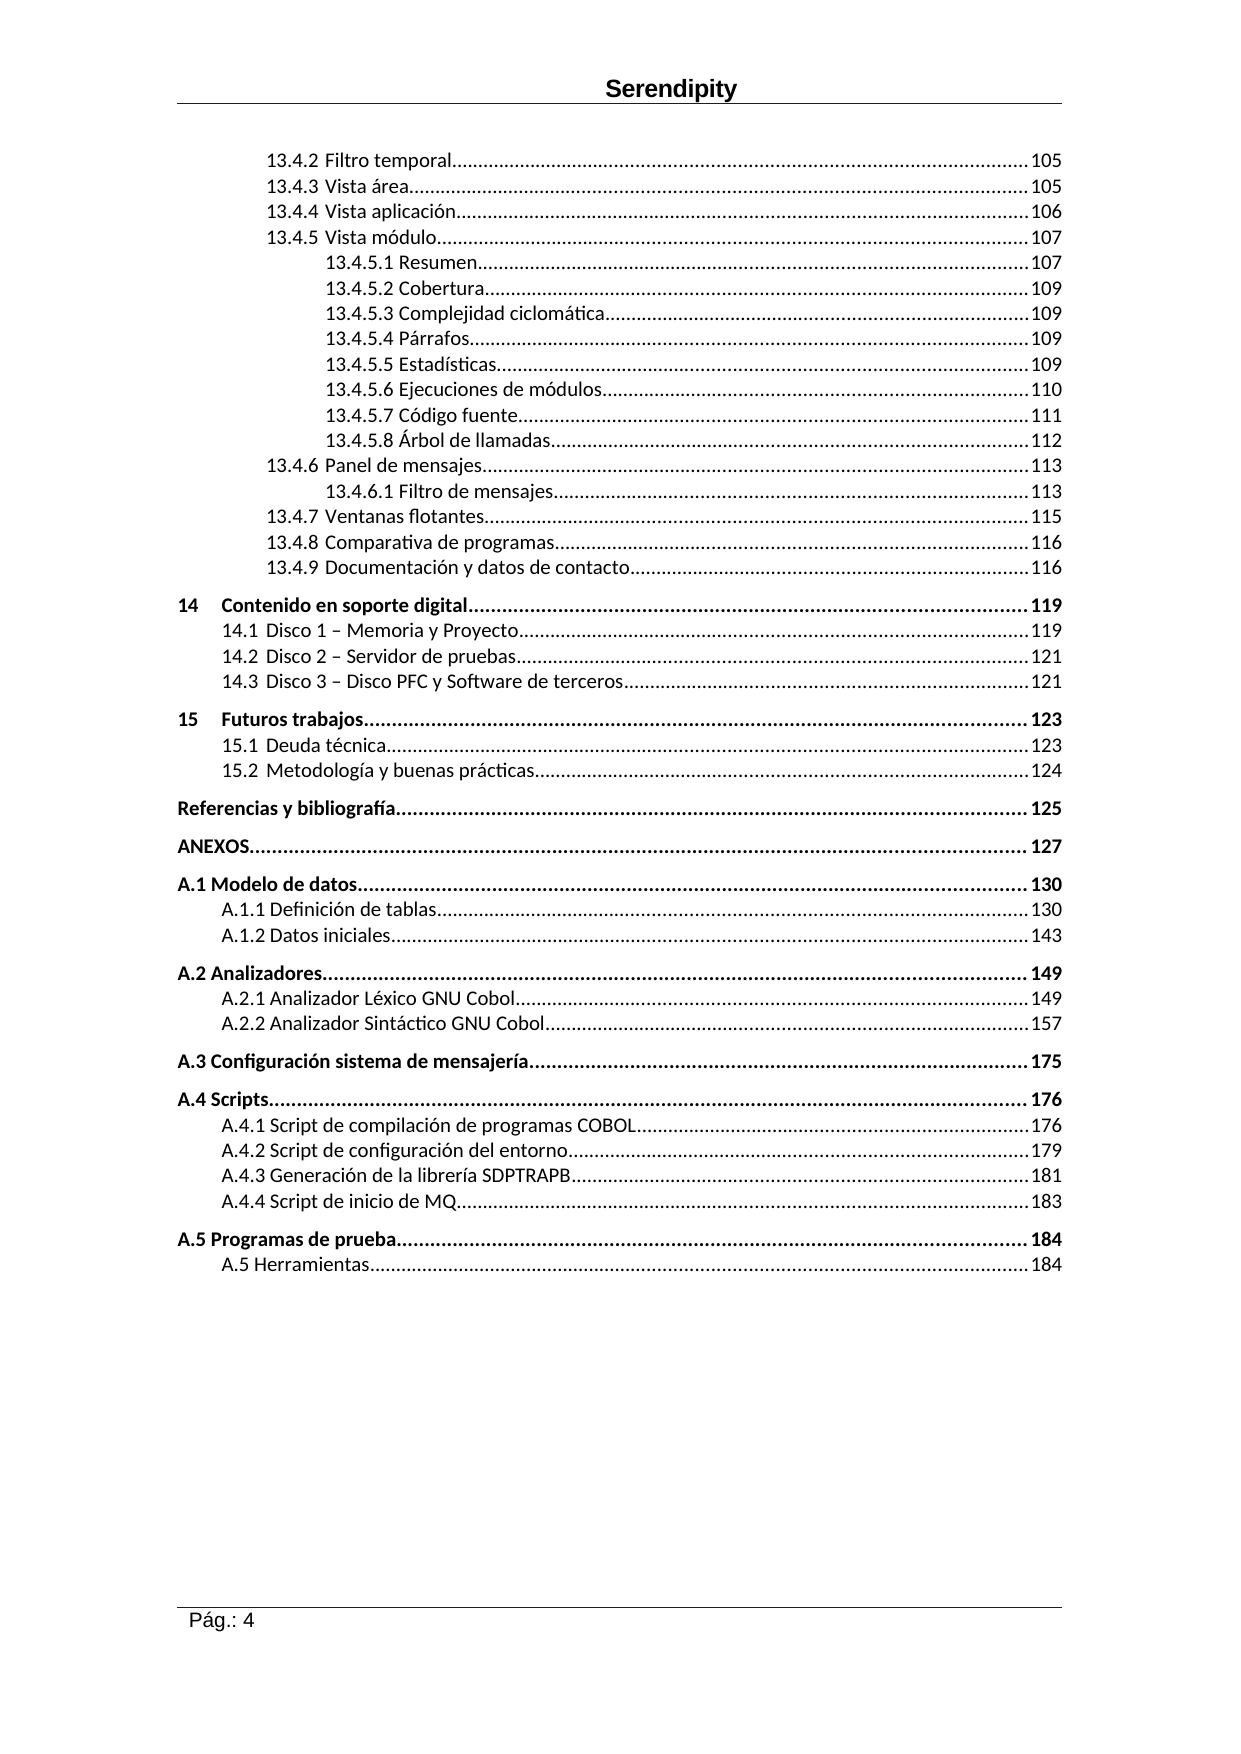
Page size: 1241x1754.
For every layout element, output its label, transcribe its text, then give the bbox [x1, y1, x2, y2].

text 14 Contenido en soporte digital 119 [177, 592, 1063, 618]
text 14.2 Disco 2 – Servidor de pruebas 121 [221, 643, 1063, 668]
text A.4.3 Generación de la librería SDPTRAPB 181 [221, 1163, 1063, 1188]
text 13.4.5.7 Código fuente 111 [325, 402, 1063, 427]
text 13.4.4 Vista aplicación 106 [266, 198, 1063, 224]
text 13.4.6 Panel de mensajes 113 [266, 453, 1063, 478]
text 13.4.5.4 Párrafos 109 [325, 326, 1063, 351]
text 13.4.5.5 Estadísticas 109 [325, 351, 1063, 376]
text A.2.1 Analizador Léxico GNU Cobol 149 [221, 985, 1063, 1011]
text 14.1 Disco 1 – Memoria y Proyecto 119 [221, 618, 1063, 643]
text 13.4.3 Vista área 105 [266, 173, 1063, 198]
text 13.4.5.8 Árbol de llamadas 112 [325, 427, 1063, 453]
text A.4.4 Script de inicio de MQ 183 [221, 1188, 1063, 1213]
text 13.4.5.2 Cobertura 109 [325, 275, 1063, 300]
text 15.1 Deuda técnica 123 [221, 732, 1063, 757]
text ANEXOS 127 [177, 833, 1063, 858]
text A.4.1 Script de compilación de programas COBOL 176 [221, 1112, 1063, 1137]
text A.1.1 Definición de tablas 130 [221, 896, 1063, 922]
text A.2 Analizadores 149 [177, 960, 1063, 985]
text A.4.2 Script de configuración del entorno 179 [221, 1137, 1063, 1163]
text A.5 Programas de prueba 184 [177, 1226, 1063, 1251]
text 14.3 Disco 3 – Disco PFC y Software de terceros 121 [221, 668, 1063, 694]
text 13.4.9 Documentación y datos de contacto 116 [266, 554, 1063, 580]
text A.5 Herramientas 184 [221, 1251, 1063, 1277]
text A.4 Scripts 176 [177, 1086, 1063, 1112]
text 15 Futuros trabajos 123 [177, 706, 1063, 732]
text 13.4.6.1 Filtro de mensajes 113 [325, 478, 1063, 503]
text A.2.2 Analizador Sintáctico GNU Cobol 157 [221, 1011, 1063, 1036]
text 13.4.5 Vista módulo 107 [266, 224, 1063, 249]
text 13.4.5.1 Resumen 107 [325, 249, 1063, 275]
text 13.4.7 Ventanas flotantes 115 [266, 503, 1063, 529]
text A.1 Modelo de datos 130 [177, 871, 1063, 896]
text Referencias y bibliografía 125 [177, 795, 1063, 821]
text 15.2 Metodología y buenas prácticas 124 [221, 757, 1063, 783]
text 13.4.8 Comparativa de programas 116 [266, 529, 1063, 554]
text A.3 Configuración sistema de mensajería 175 [177, 1048, 1063, 1074]
text 13.4.5.3 Complejidad ciclomática 109 [325, 300, 1063, 326]
text A.1.2 Datos iniciales 143 [221, 922, 1063, 947]
text 13.4.5.6 Ejecuciones de módulos 110 [325, 376, 1063, 402]
text 13.4.2 Filtro temporal 105 [266, 148, 1063, 173]
